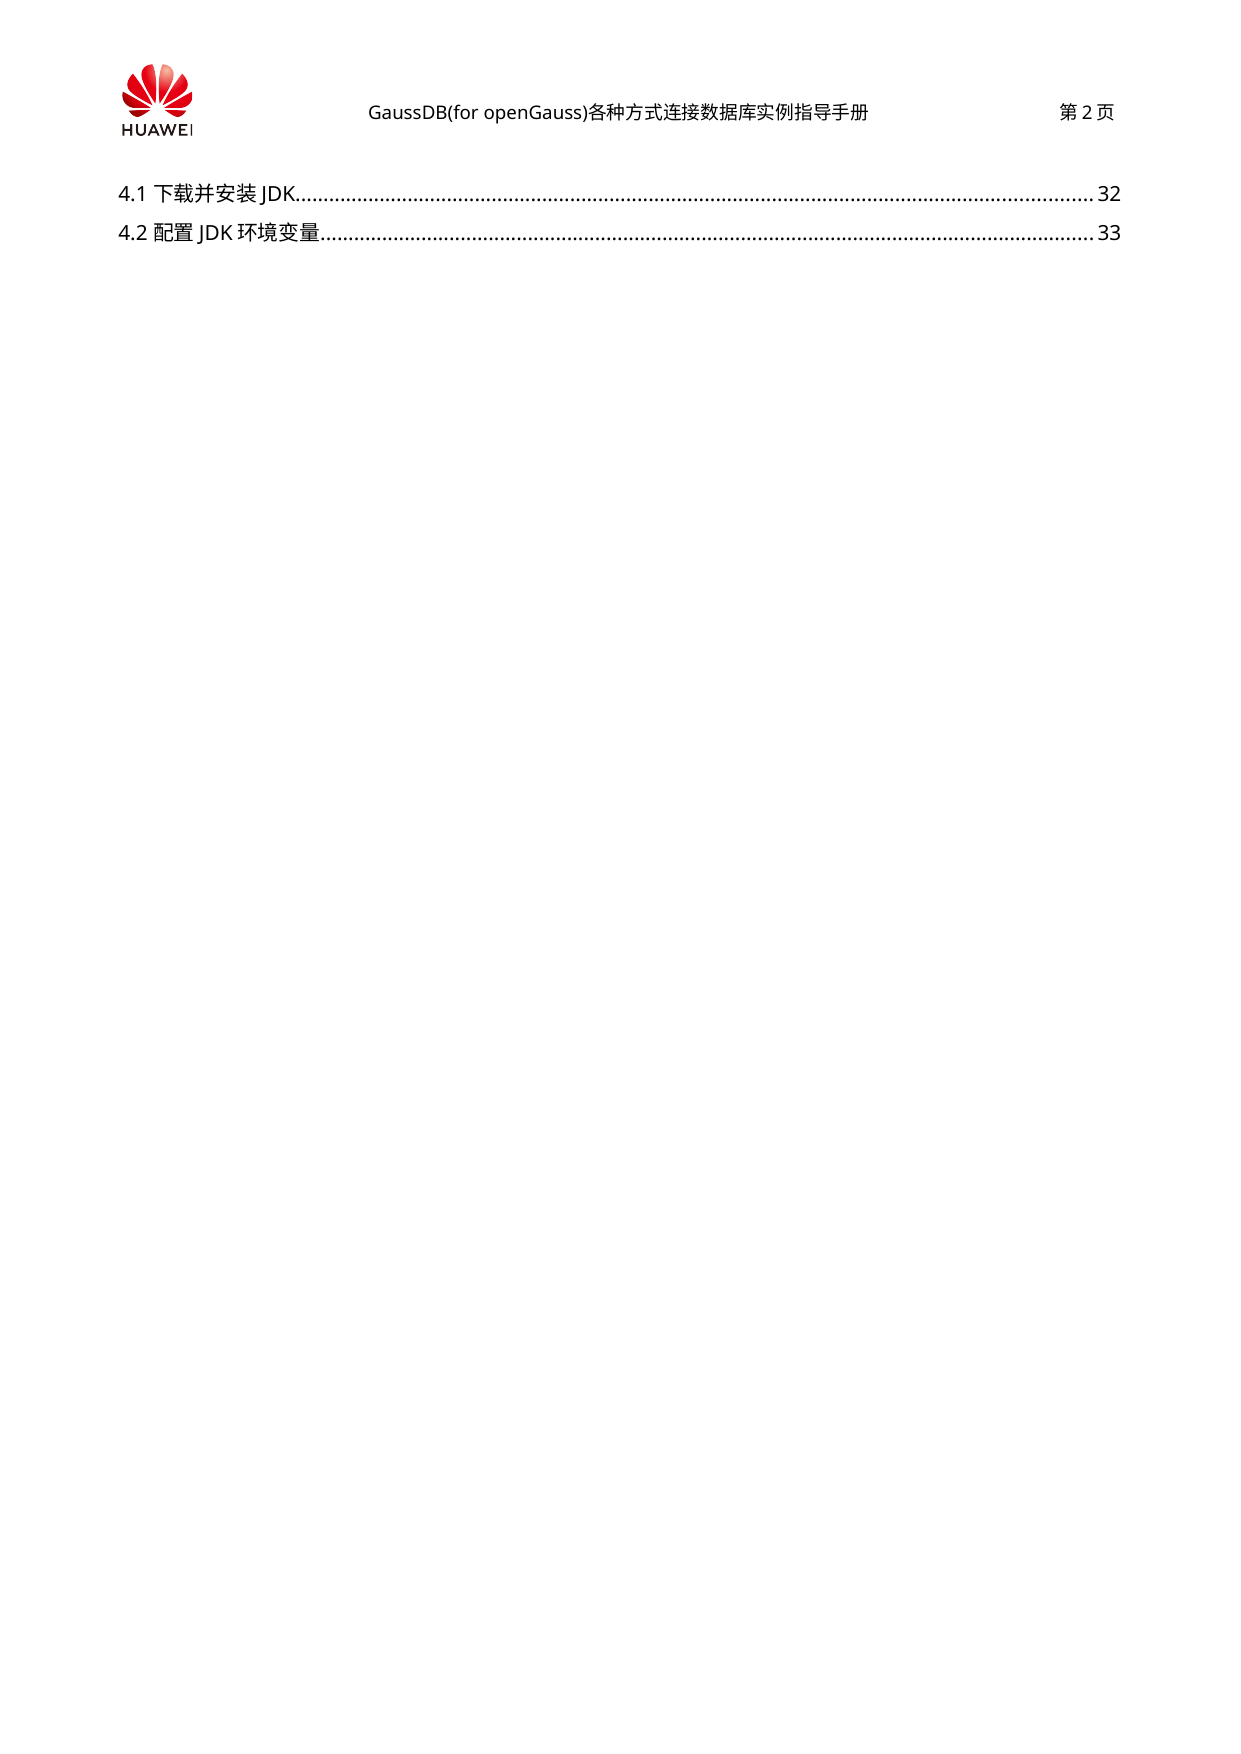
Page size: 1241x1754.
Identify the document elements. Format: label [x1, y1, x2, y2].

picture [122, 64, 193, 136]
